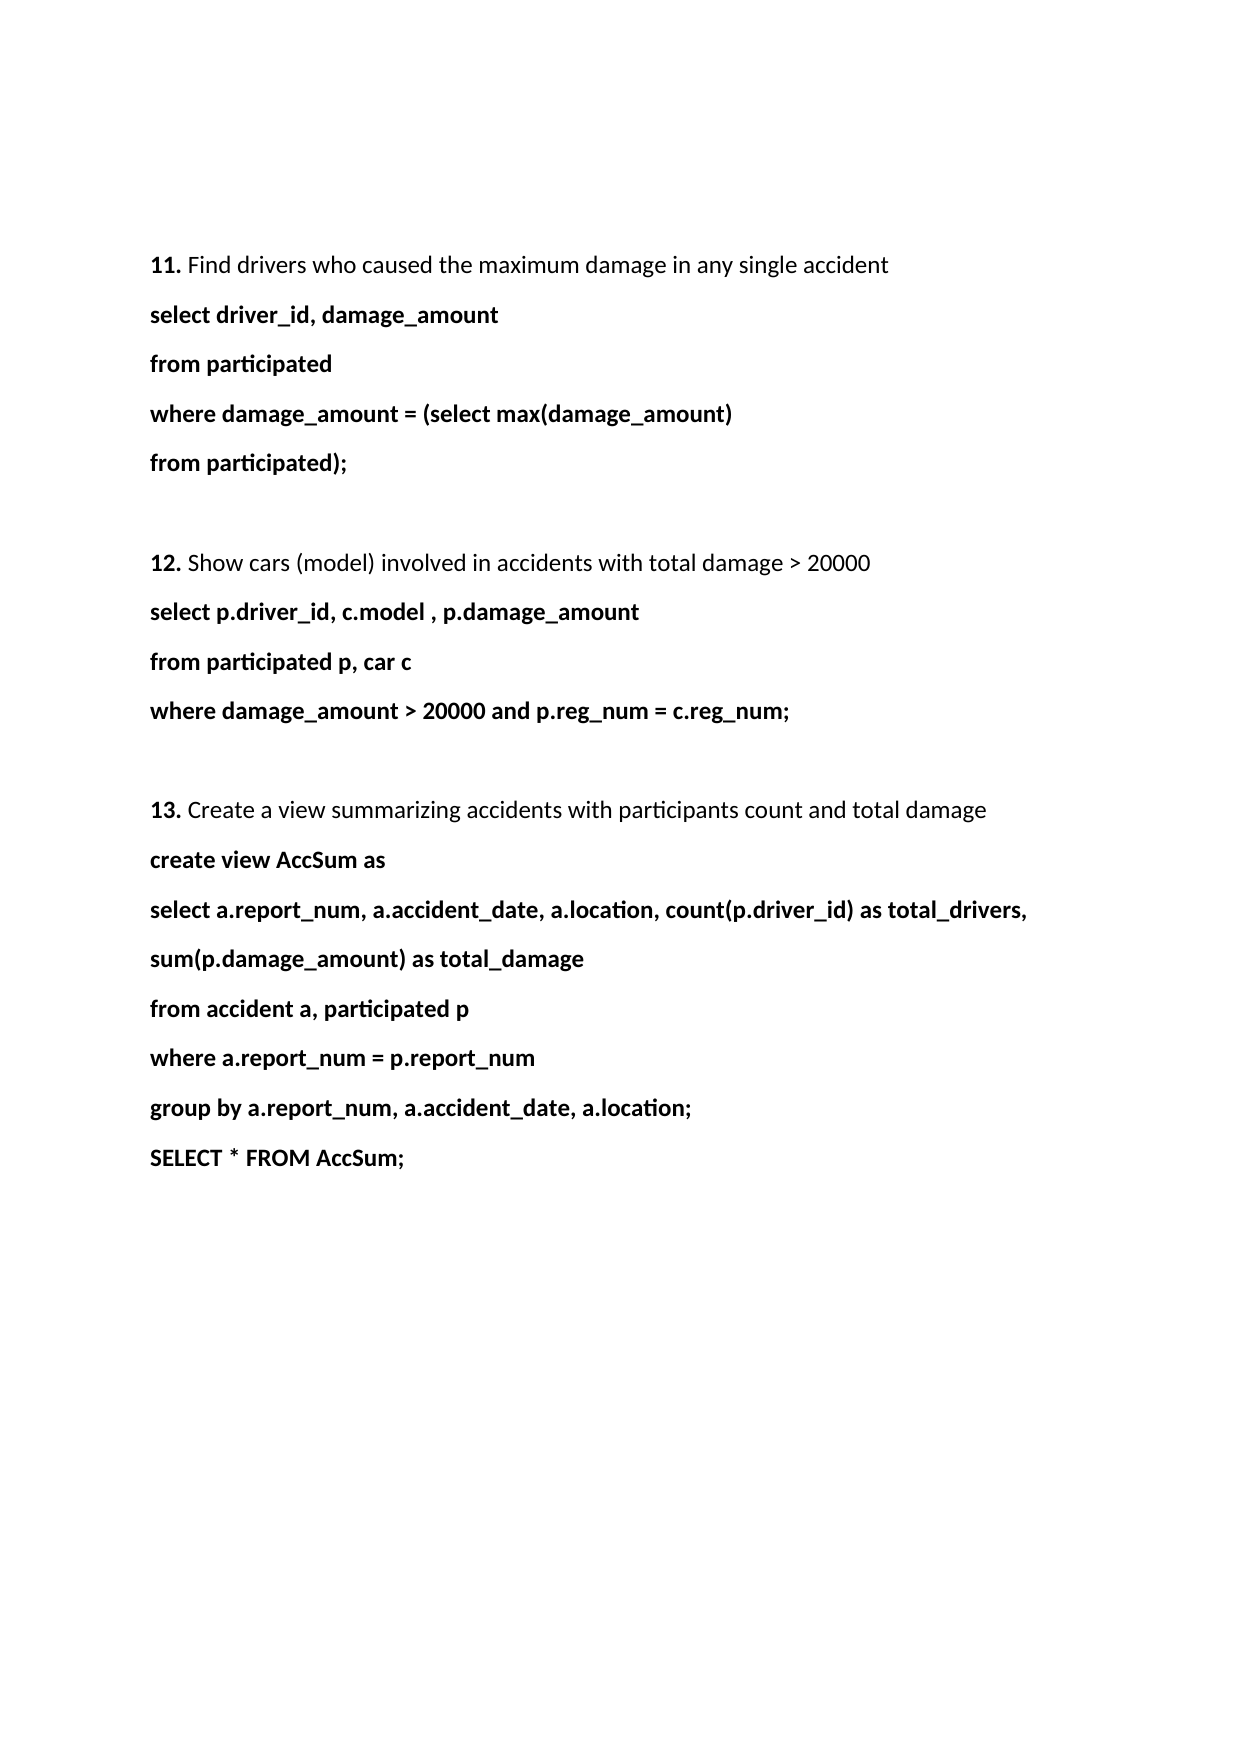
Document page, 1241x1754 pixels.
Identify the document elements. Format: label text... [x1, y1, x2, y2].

text select a.report_num, a.accident_date, a.location, count(p.driver_id) as total_drivers, [150, 894, 1090, 924]
text sum(p.damage_amount) as total_damage [150, 943, 1090, 974]
text where a.report_num = p.report_num [150, 1042, 1090, 1073]
text 12. Show cars (model) involved in accidents with total damage > 20000 [150, 547, 1090, 577]
text create view AccSum as [150, 844, 1090, 875]
text 13. Create a view summarizing accidents with participants count and total damage [150, 794, 1090, 825]
text 11. Find drivers who caused the maximum damage in any single accident [150, 249, 1090, 280]
text SELECT * FROM AccSum; [150, 1142, 1090, 1172]
text where damage_amount = (select max(damage_amount) [150, 398, 1090, 428]
text from participated); [150, 447, 1090, 478]
text from participated [150, 348, 1090, 379]
text select driver_id, damage_amount [150, 299, 1090, 329]
text select p.driver_id, c.model , p.damage_amount [150, 596, 1090, 627]
text from participated p, car c [150, 646, 1090, 676]
text where damage_amount > 20000 and p.reg_num = c.reg_num; [150, 695, 1090, 726]
text group by a.report_num, a.accident_date, a.location; [150, 1092, 1090, 1123]
text from accident a, participated p [150, 993, 1090, 1023]
